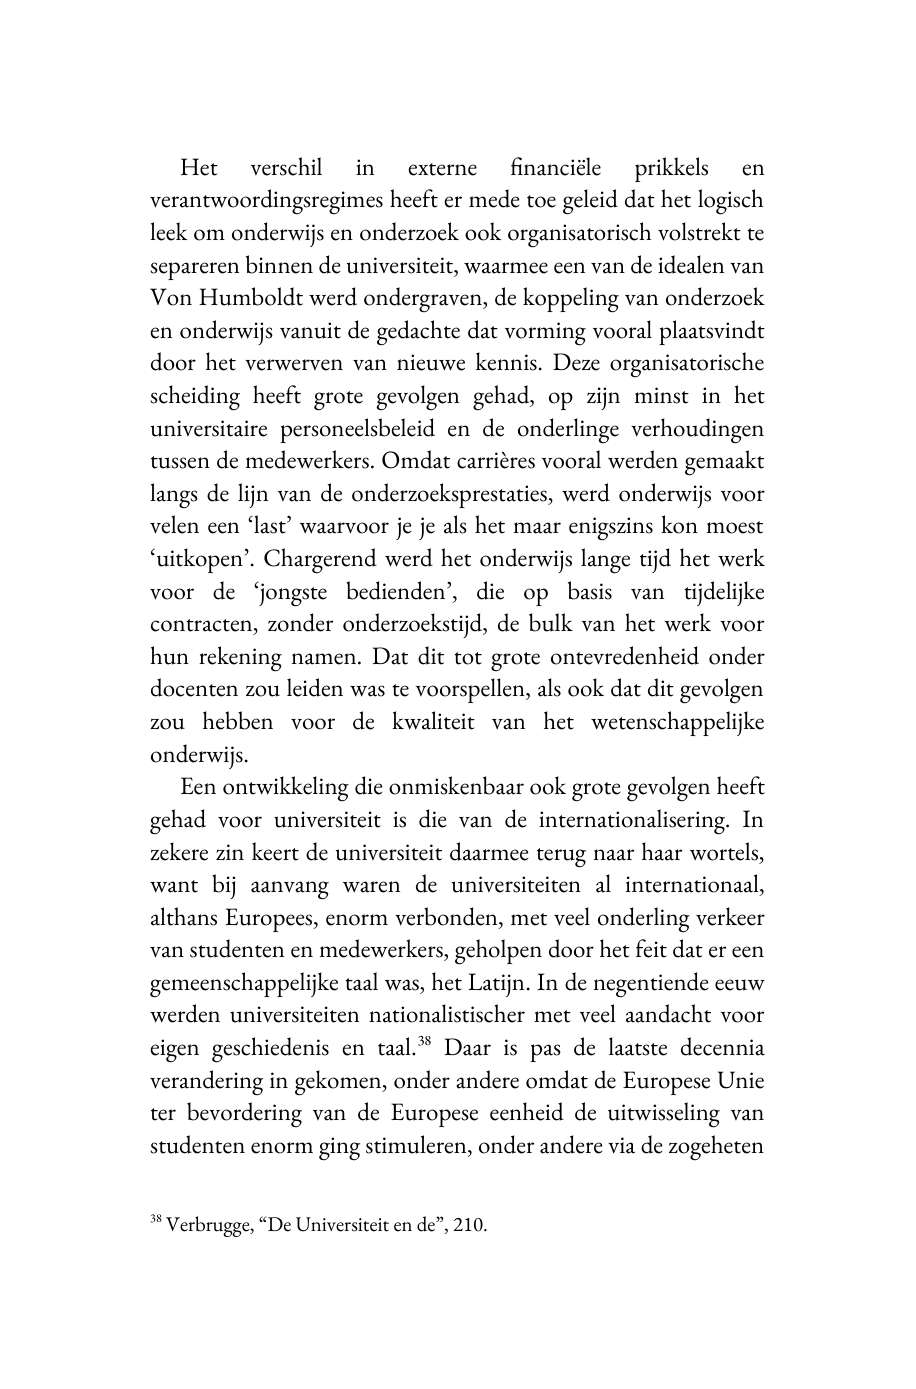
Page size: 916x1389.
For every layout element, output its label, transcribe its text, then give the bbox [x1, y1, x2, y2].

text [150, 769, 766, 1161]
text Het verschil in externe financiële prikkels en verantwoordingsregimes heeft er mede toe geleid dat het logisch leek om onderwijs en onderzoek ook organisatorisch volstrekt te separeren binnen de universiteit, waarmee een van de idealen van Von Humboldt werd ondergraven, de koppeling van onderzoek en onderwijs vanuit de gedachte dat vorming vooral plaatsvindt door het verwerven van nieuwe kennis. Deze organisatorische scheiding heeft grote gevolgen gehad, op zijn minst in het universitaire personeelsbeleid en de onderlinge verhoudingen tussen de medewerkers. Omdat carrières vooral werden gemaakt langs de lijn van de onderzoeksprestaties, werd onderwijs voor velen een ‘last’ waarvoor je je als het maar enigszins kon moest ‘uitkopen’. Chargerend werd het onderwijs lange tijd het werk voor de ‘jongste bedienden’, die op basis van tijdelijke contracten, zonder onderzoekstijd, de bulk van het werk voor hun rekening namen. Dat dit tot grote ontevredenheid onder docenten zou leiden was te voorspellen, als ook dat dit gevolgen zou hebben voor de kwaliteit van het wetenschappelijke onderwijs. [150, 150, 766, 769]
